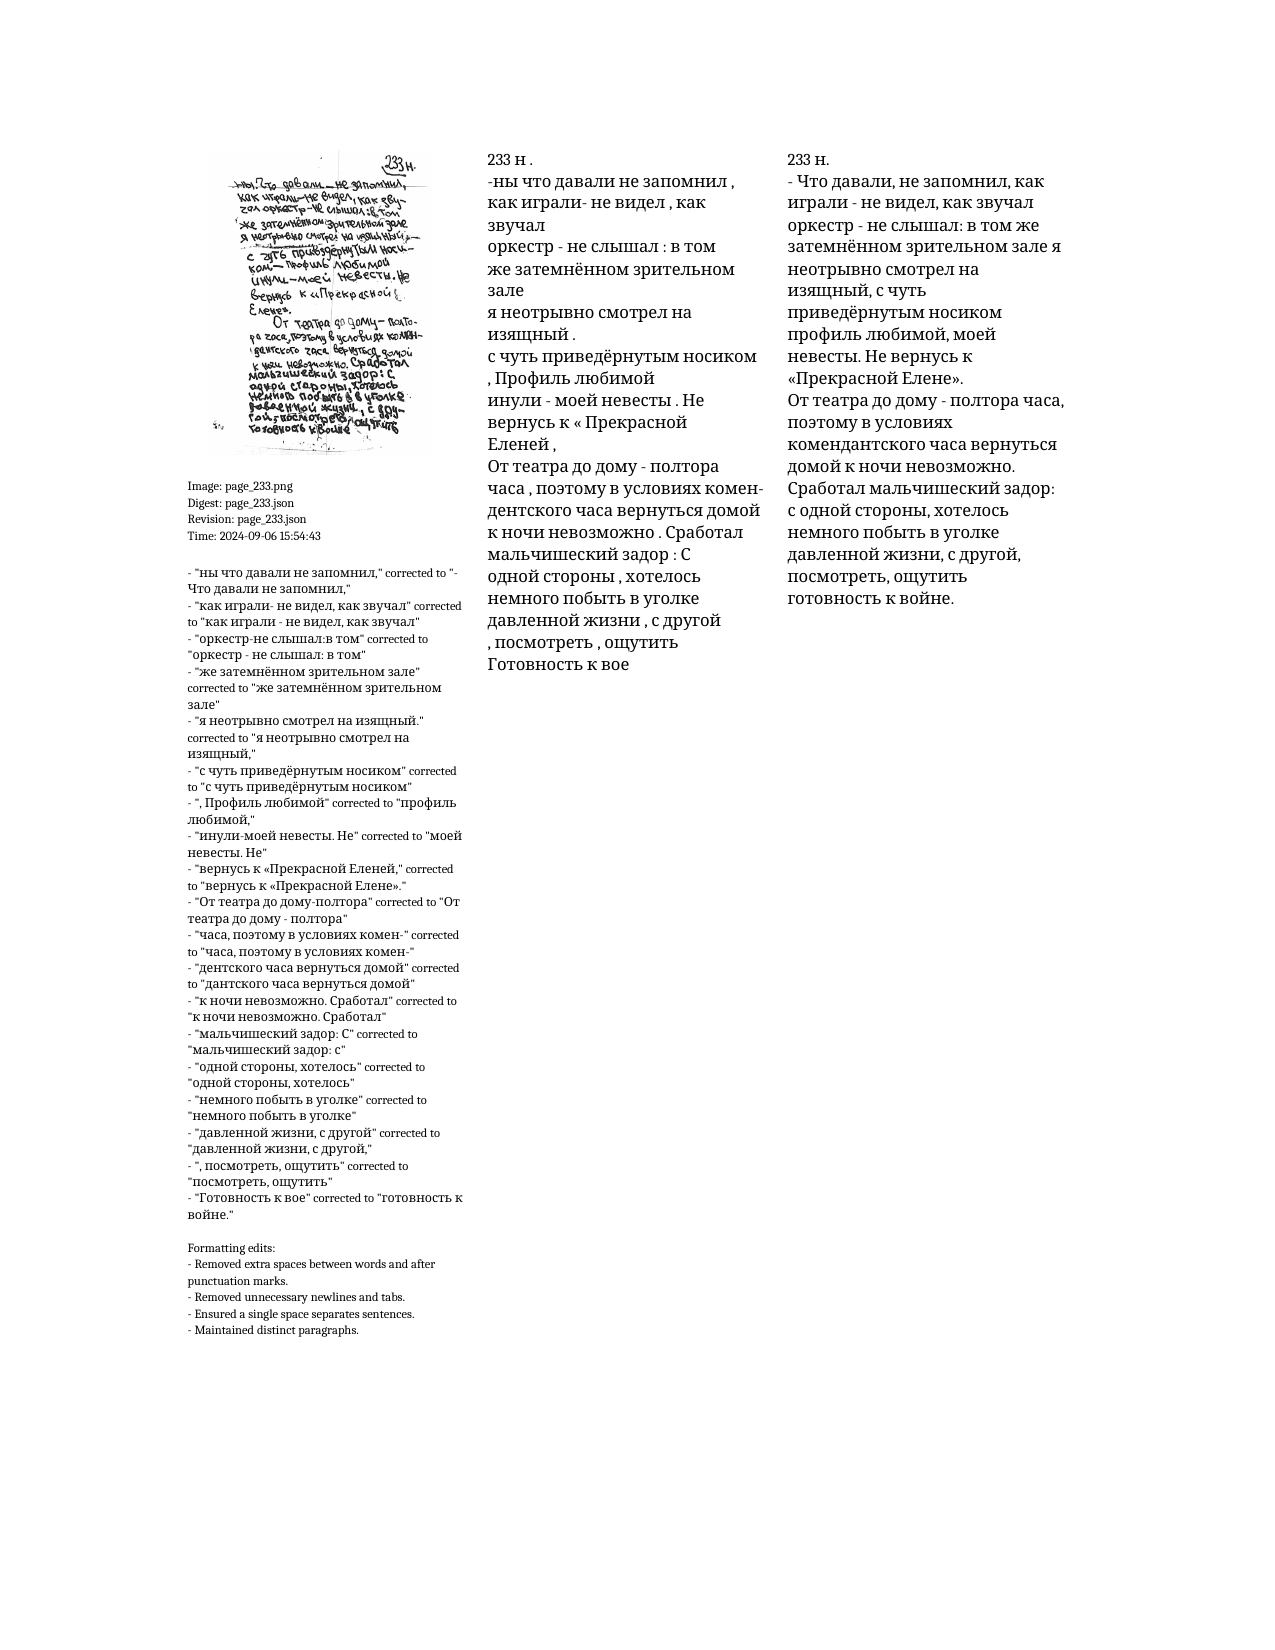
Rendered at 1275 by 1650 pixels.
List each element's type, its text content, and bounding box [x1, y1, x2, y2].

table_header 233 н . -ны что давали не запомнил , как играли- не видел , как звучал оркестр - не слышал : в том же затемнённом зрительном зале я неотрывно смотрел на изящный . с чуть приведёрнутым носиком , Профиль любимой инули - моей невесты . Не вернусь к « Прекрасной Еленей , От театра до дому - полтора часа , поэтому в условиях комен- дентского часа вернуться домой к ночи невозможно . Сработал мальчишеский задор : С одной стороны , хотелось немного побыть в уголке давленной жизни , с другой , посмотреть , ощутить Готовность к вое [476, 150, 776, 1500]
picture [206, 150, 432, 455]
table_header 233 н. - Что давали, не запомнил, как играли - не видел, как звучал оркестр - не слышал: в том же затемнённом зрительном зале я неотрывно смотрел на изящный, с чуть приведёрнутым носиком профиль любимой, моей невесты. Не вернусь к «Прекрасной Елене». От театра до дому - полтора часа, поэтому в условиях комендантского часа вернуться домой к ночи невозможно. Сработал мальчишеский задор: с одной стороны, хотелось немного побыть в уголке давленной жизни, с другой, посмотреть, ощутить готовность к войне. [776, 150, 1076, 1500]
table_header Image: page_233.png Digest: page_233.json Revision: page_233.json Time: 2024-09-06 15:54:43 - "ны что давали не запомнил," corrected to "- Что давали не запомнил," - "как играли- не видел, как звучал" corrected to "как играли - не видел, как звучал" - "оркестр-не слышал:в том" corrected to "оркестр - не слышал: в том" - "же затемнённом зрительном зале" corrected to "же затемнённом зрительном зале" - "я неотрывно смотрел на изящный." corrected to "я неотрывно смотрел на изящный," - "с чуть приведёрнутым носиком" corrected to "с чуть приведёрнутым носиком" - ", Профиль любимой" corrected to "профиль любимой," - "инули-моей невесты. Не" corrected to "моей невесты. Не" - "вернусь к «Прекрасной Еленей," corrected to "вернусь к «Прекрасной Елене»." - "От театра до дому-полтора" corrected to "От театра до дому - полтора" - "часа, поэтому в условиях комен-" corrected to "часа, поэтому в условиях комен-" - "дентского часа вернуться домой" corrected to "дантского часа вернуться домой" - "к ночи невозможно. Сработал" corrected to "к ночи невозможно. Сработал" - "мальчишеский задор: С" corrected to "мальчишеский задор: с" - "одной стороны, хотелось" corrected to "одной стороны, хотелось" - "немного побыть в уголке" corrected to "немного побыть в уголке" - "давленной жизни, с другой" corrected to "давленной жизни, с другой," - ", посмотреть, ощутить" corrected to "посмотреть, ощутить" - "Готовность к вое" corrected to "готовность к войне." Formatting edits: - Removed extra spaces between words and after punctuation marks. - Removed unnecessary newlines and tabs. - Ensured a single space separates sentences. - Maintained distinct paragraphs. [176, 150, 476, 1500]
